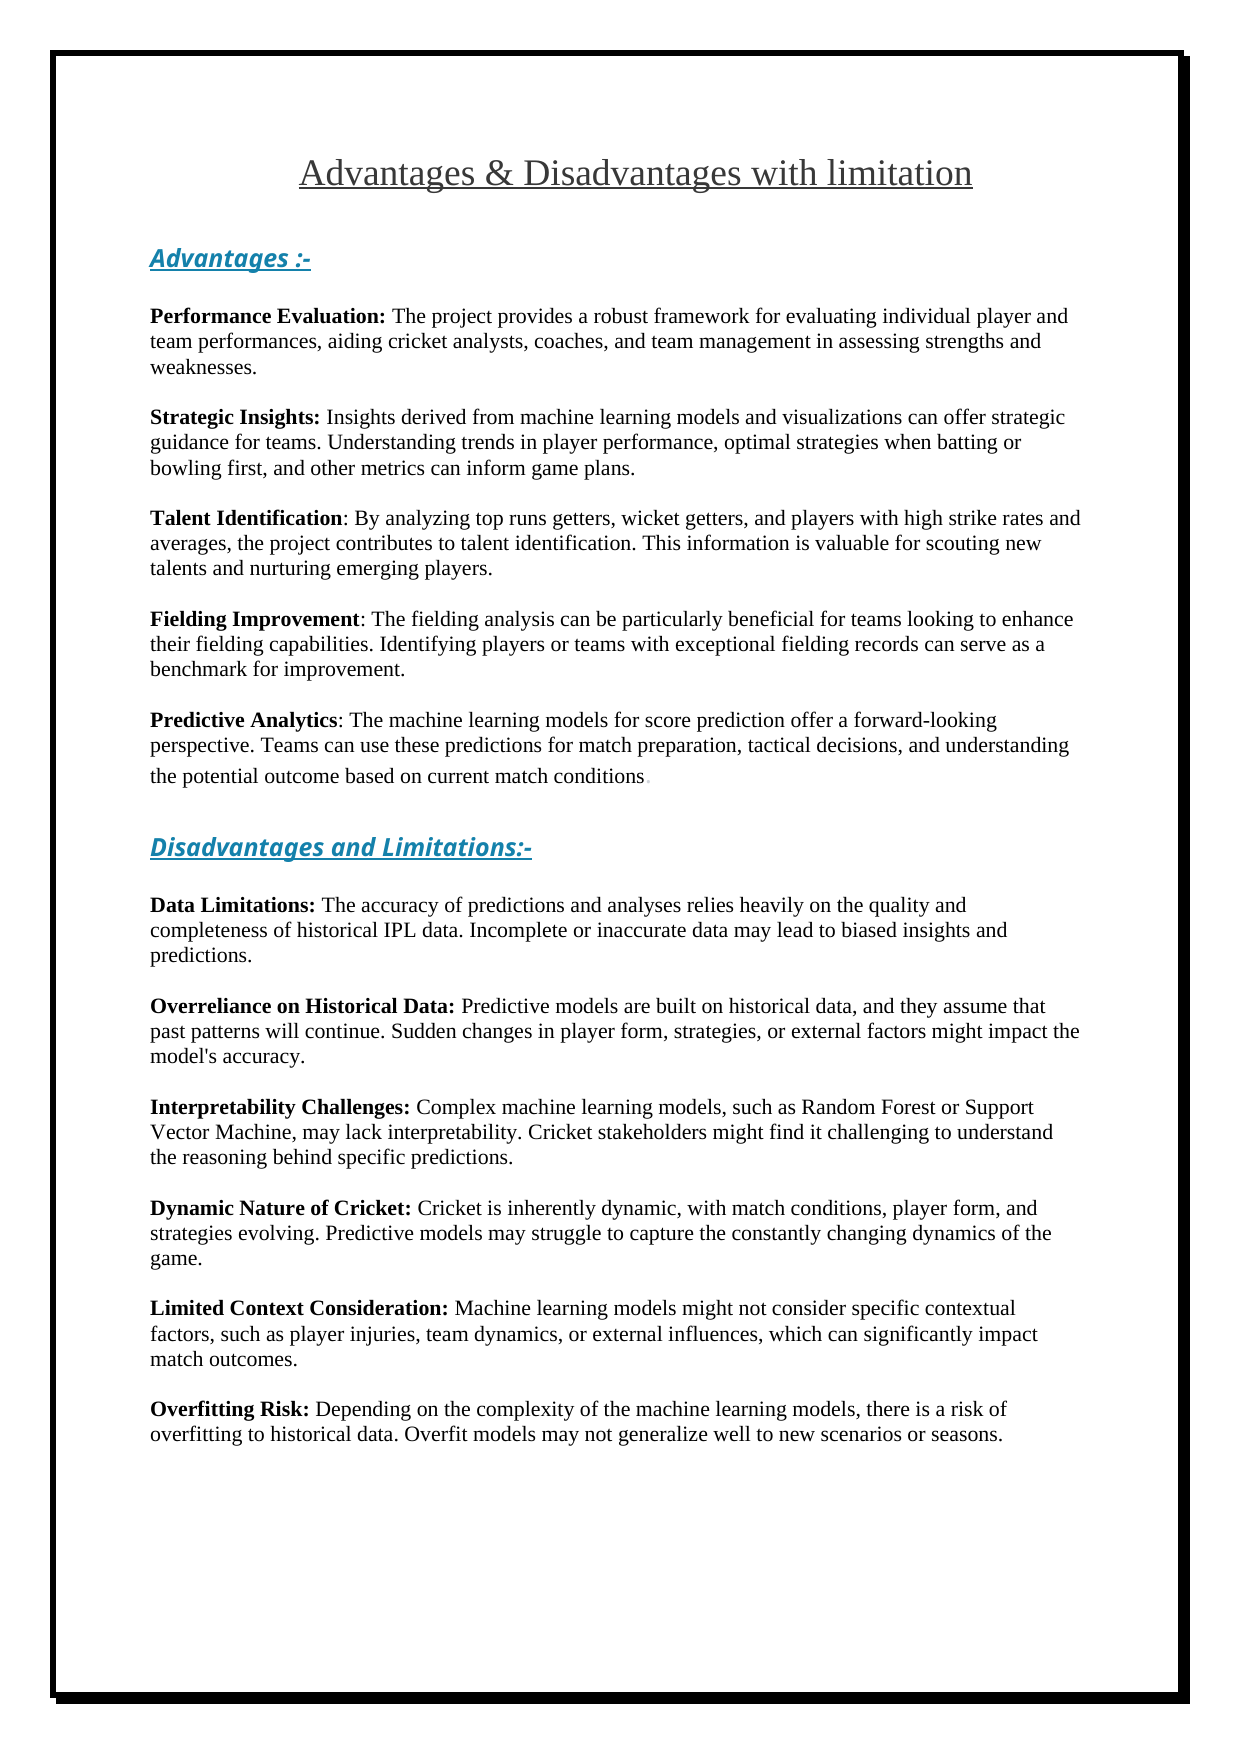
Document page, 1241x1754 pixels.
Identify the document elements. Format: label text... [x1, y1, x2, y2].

text Dynamic Nature of Cricket: Cricket is inherently dynamic, with match conditions, player form, and strategies evolving. Predictive models may struggle to capture the constantly changing dynamics of the game. [150, 1194, 1084, 1270]
text Talent Identification: By analyzing top runs getters, wicket getters, and players with high strike rates and averages, the project contributes to talent identification. This information is valuable for scouting new talents and nurturing emerging players. [150, 505, 1084, 581]
text Data Limitations: The accuracy of predictions and analyses relies heavily on the quality and completeness of historical IPL data. Incomplete or inaccurate data may lead to biased insights and predictions. [150, 892, 1084, 968]
text Interpretability Challenges: Complex machine learning models, such as Random Forest or Support Vector Machine, may lack interpretability. Cricket stakeholders might find it challenging to understand the reasoning behind specific predictions. [150, 1094, 1084, 1169]
subtitle Disadvantages and Limitations:- [150, 829, 1084, 863]
text Limited Context Consideration: Machine learning models might not consider specific contextual factors, such as player injuries, team dynamics, or external influences, which can significantly impact match outcomes. [150, 1295, 1084, 1371]
text Fielding Improvement: The fielding analysis can be particularly beneficial for teams looking to enhance their fielding capabilities. Identifying players or teams with exceptional fielding records can serve as a benchmark for improvement. [150, 606, 1084, 681]
text Overreliance on Historical Data: Predictive models are built on historical data, and they assume that past patterns will continue. Sudden changes in player form, strategies, or external factors might impact the model's accuracy. [150, 993, 1084, 1068]
text Strategic Insights: Insights derived from machine learning models and visualizations can offer strategic guidance for teams. Understanding trends in player performance, optimal strategies when batting or bowling first, and other metrics can inform game plans. [150, 404, 1084, 480]
text Performance Evaluation: The project provides a robust framework for evaluating individual player and team performances, aiding cricket analysts, coaches, and team management in assessing strengths and weaknesses. [150, 303, 1084, 379]
text Overfitting Risk: Depending on the complexity of the machine learning models, there is a risk of overfitting to historical data. Overfit models may not generalize well to new scenarios or seasons. [150, 1396, 1084, 1447]
text Predictive Analytics: The machine learning models for score prediction offer a forward-looking perspective. Teams can use these predictions for match preparation, tactical decisions, and understanding the potential outcome based on current match conditions. [150, 707, 1084, 791]
subtitle Advantages :- [150, 240, 1084, 274]
text Advantages & Disadvantages with limitation [187, 150, 1084, 193]
